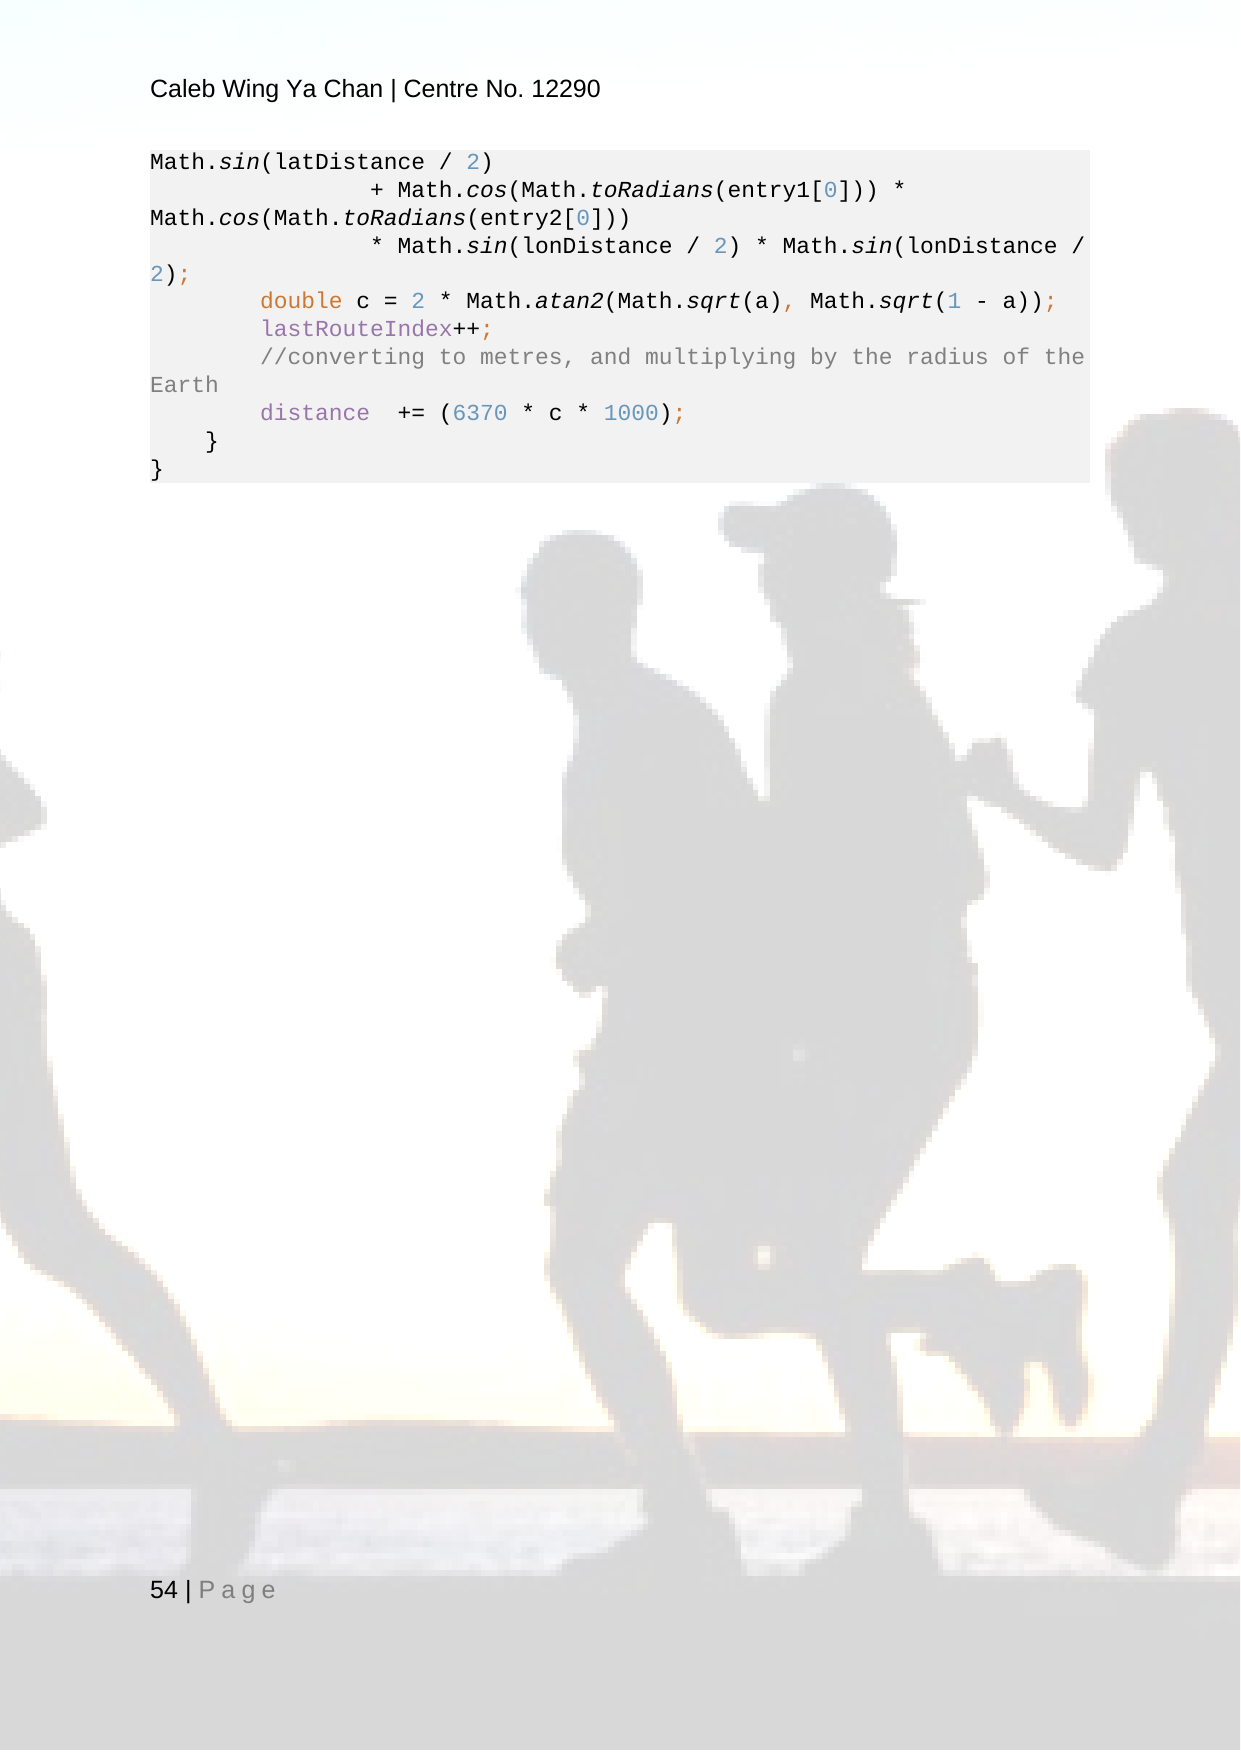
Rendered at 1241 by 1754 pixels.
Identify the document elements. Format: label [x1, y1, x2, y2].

text [150, 150, 1090, 483]
